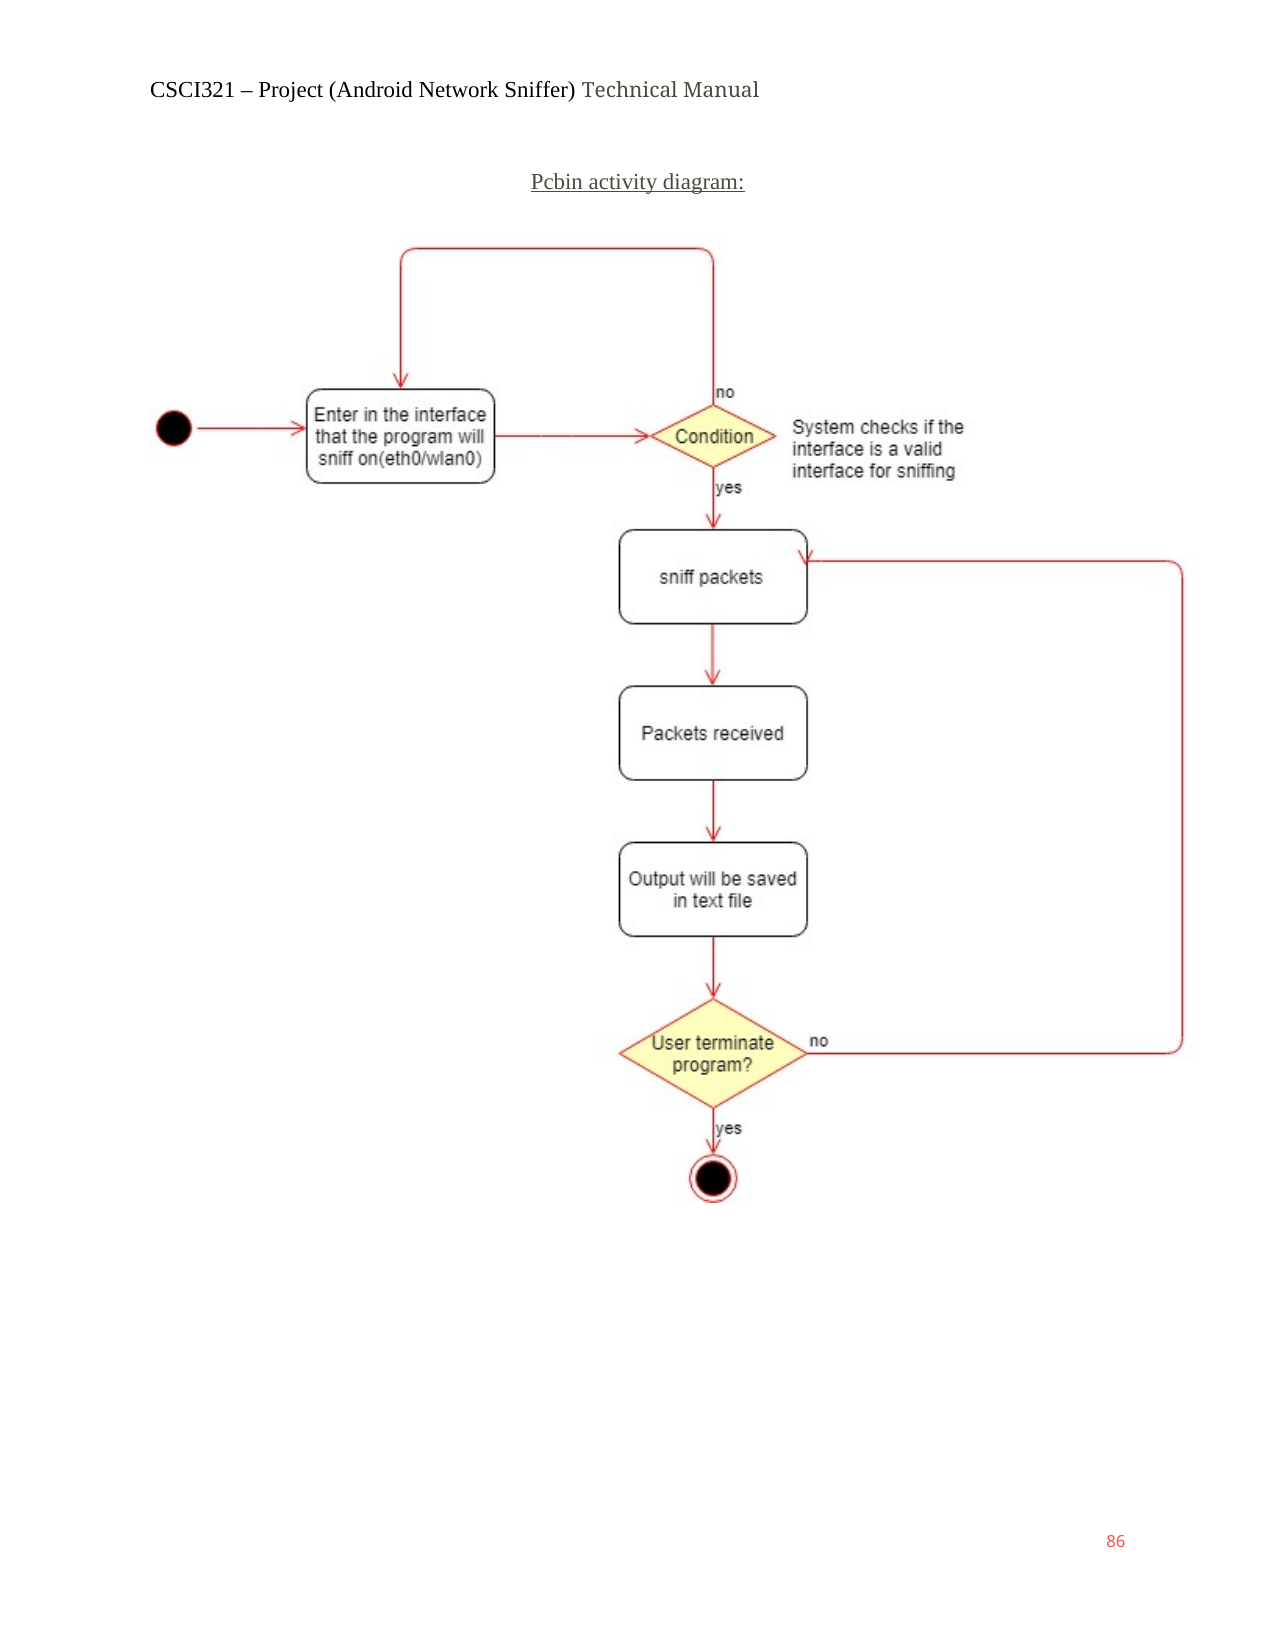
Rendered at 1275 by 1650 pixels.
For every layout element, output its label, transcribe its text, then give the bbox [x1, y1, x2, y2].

picture [150, 234, 1199, 1203]
text Pcbin activity diagram: [150, 168, 1125, 194]
